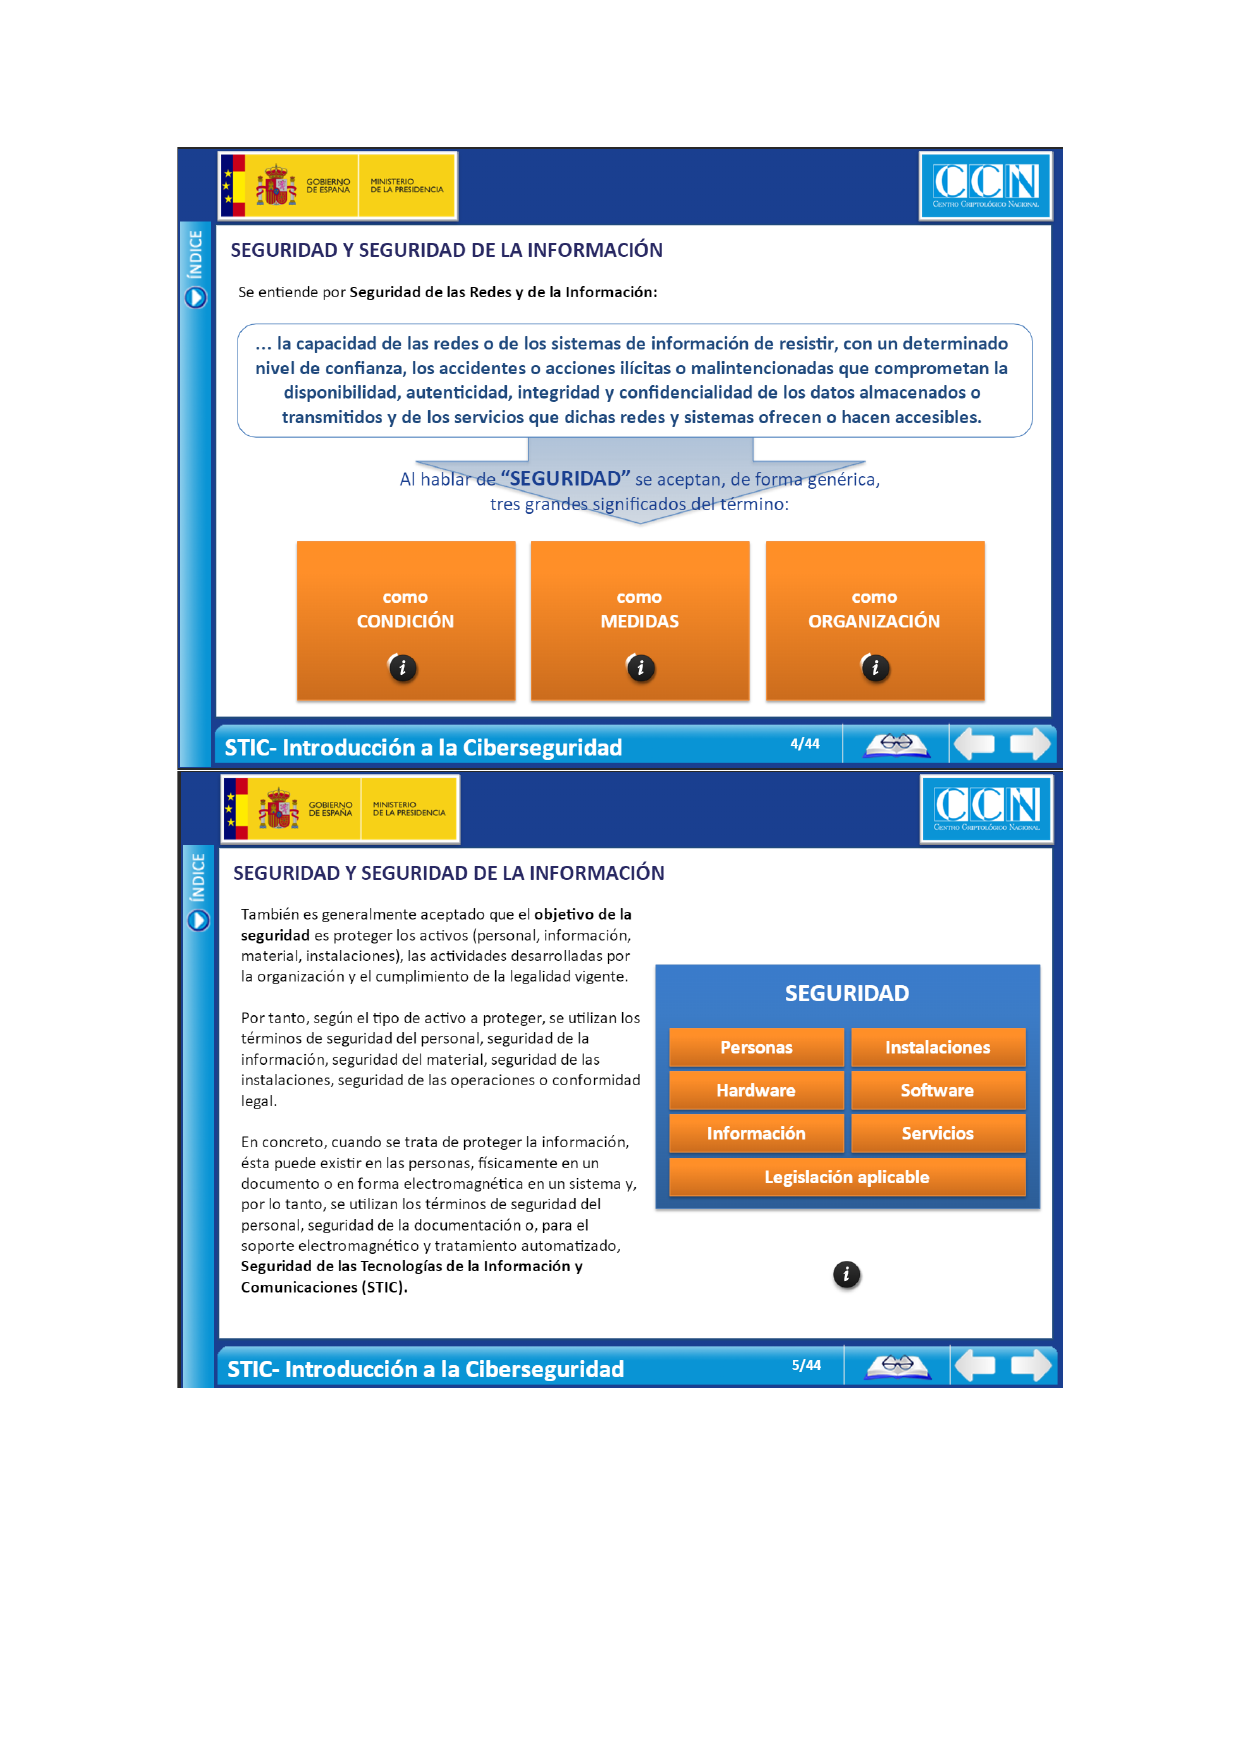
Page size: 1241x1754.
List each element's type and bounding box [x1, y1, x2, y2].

picture [177, 771, 1063, 1388]
picture [177, 147, 1063, 770]
